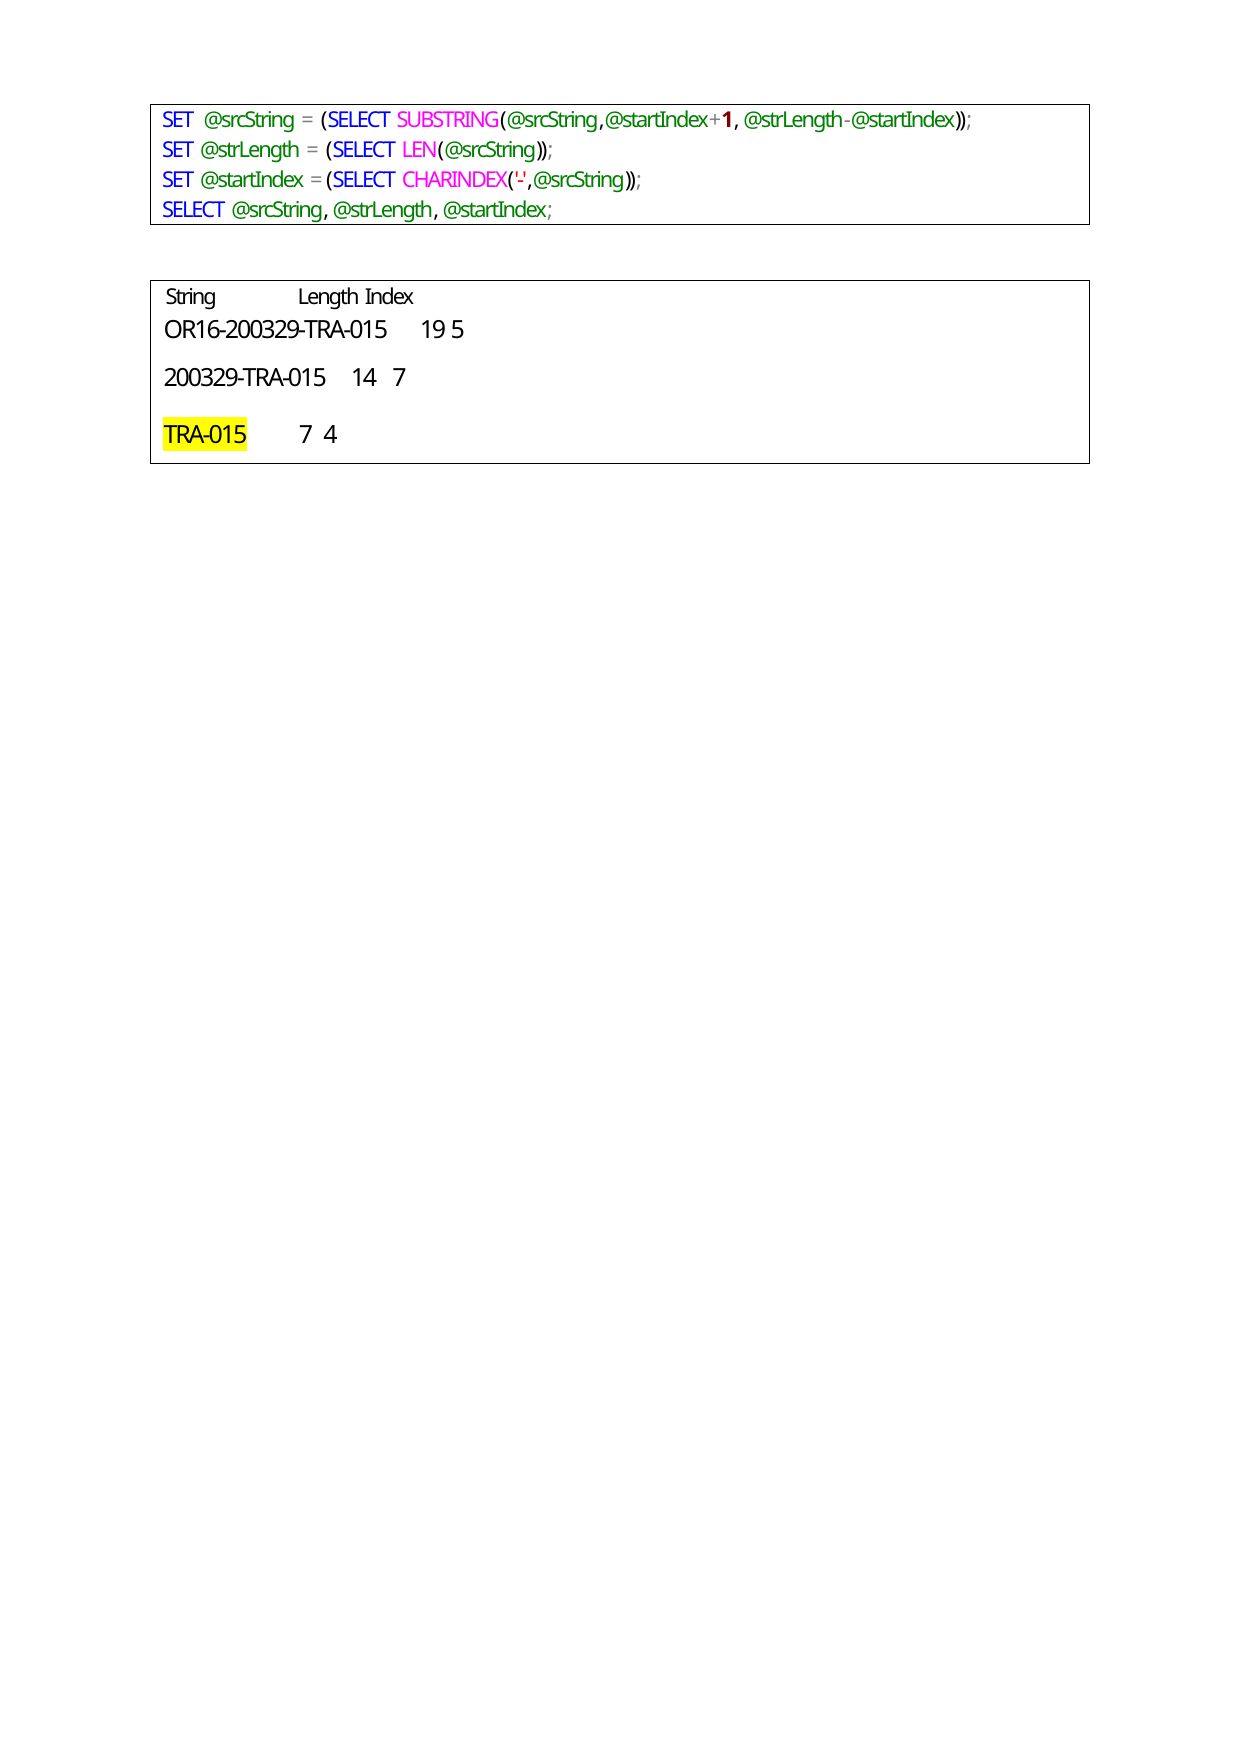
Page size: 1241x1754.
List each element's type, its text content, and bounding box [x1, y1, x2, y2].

table_header String Length Index [151, 281, 1089, 463]
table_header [151, 105, 1089, 224]
